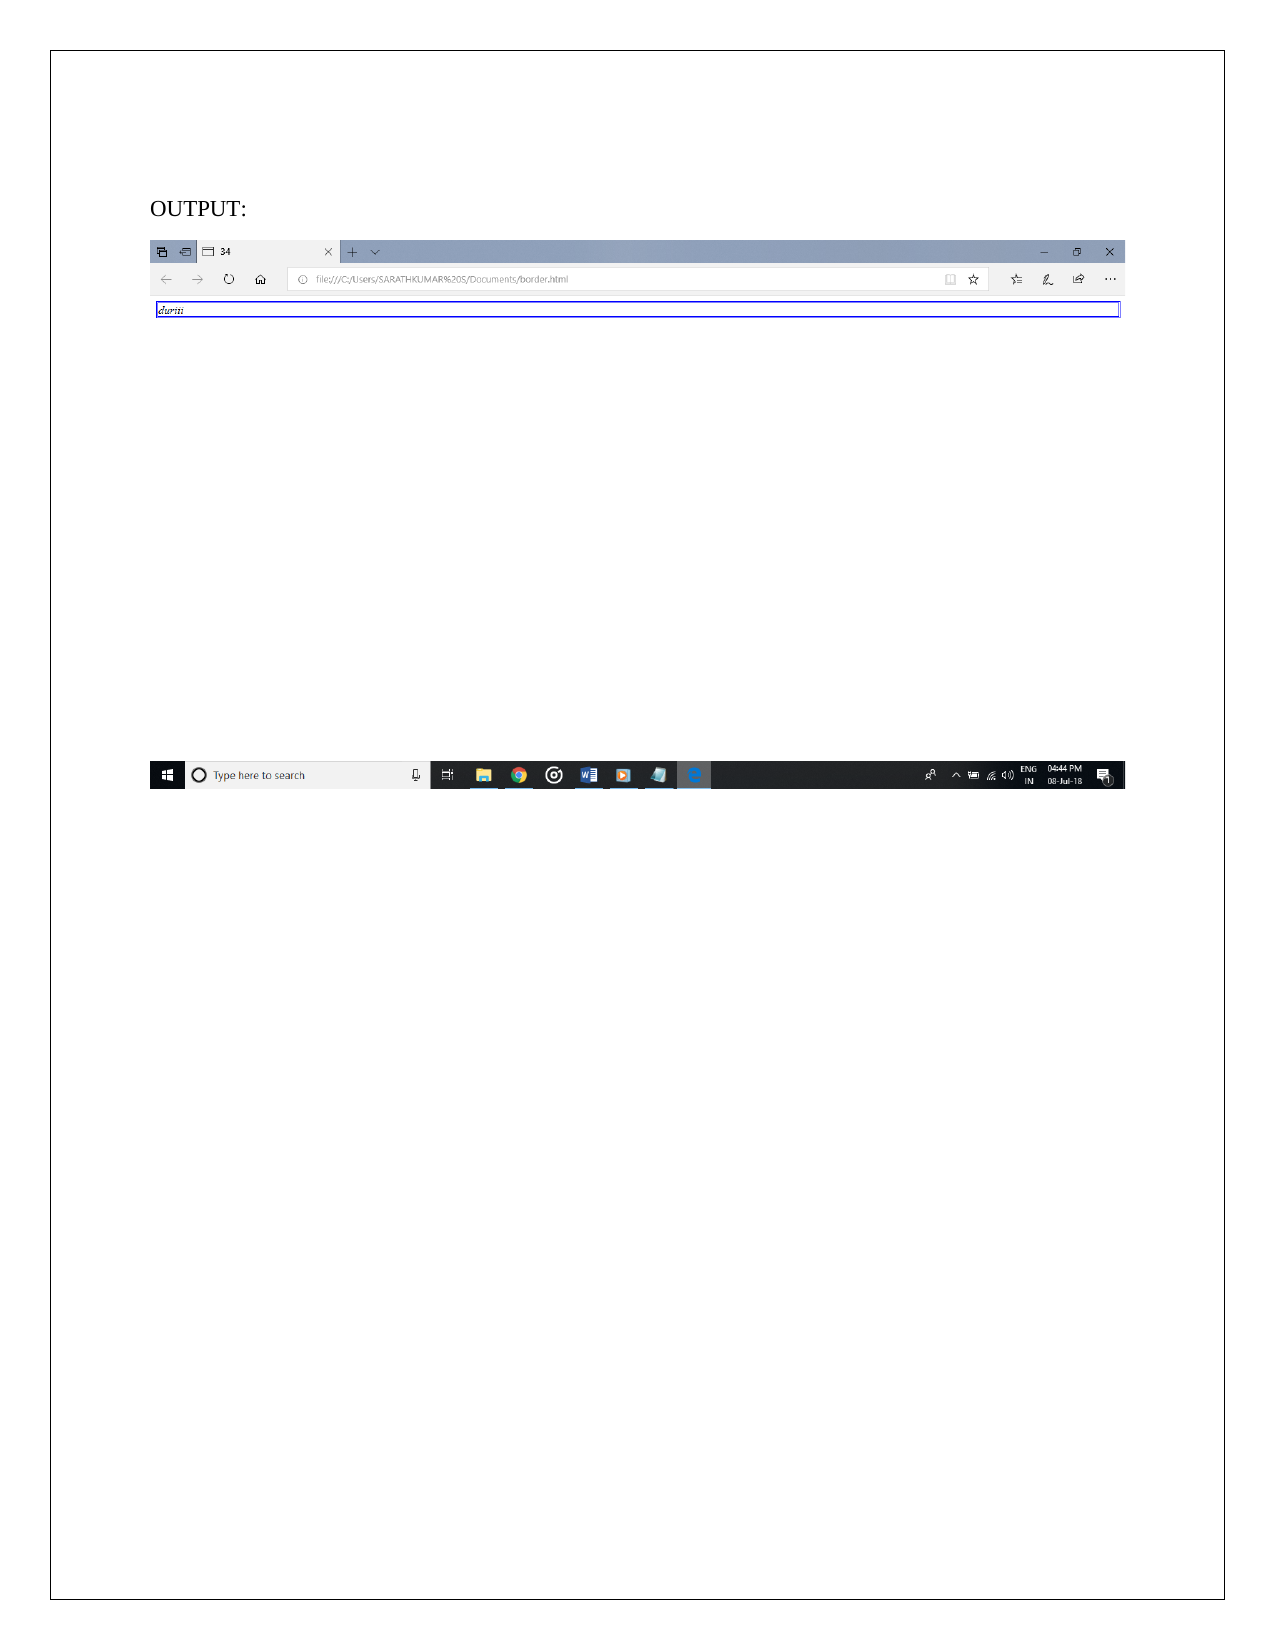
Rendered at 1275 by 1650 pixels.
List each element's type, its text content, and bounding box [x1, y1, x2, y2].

picture [150, 240, 1125, 789]
text OUTPUT: [150, 195, 1125, 221]
